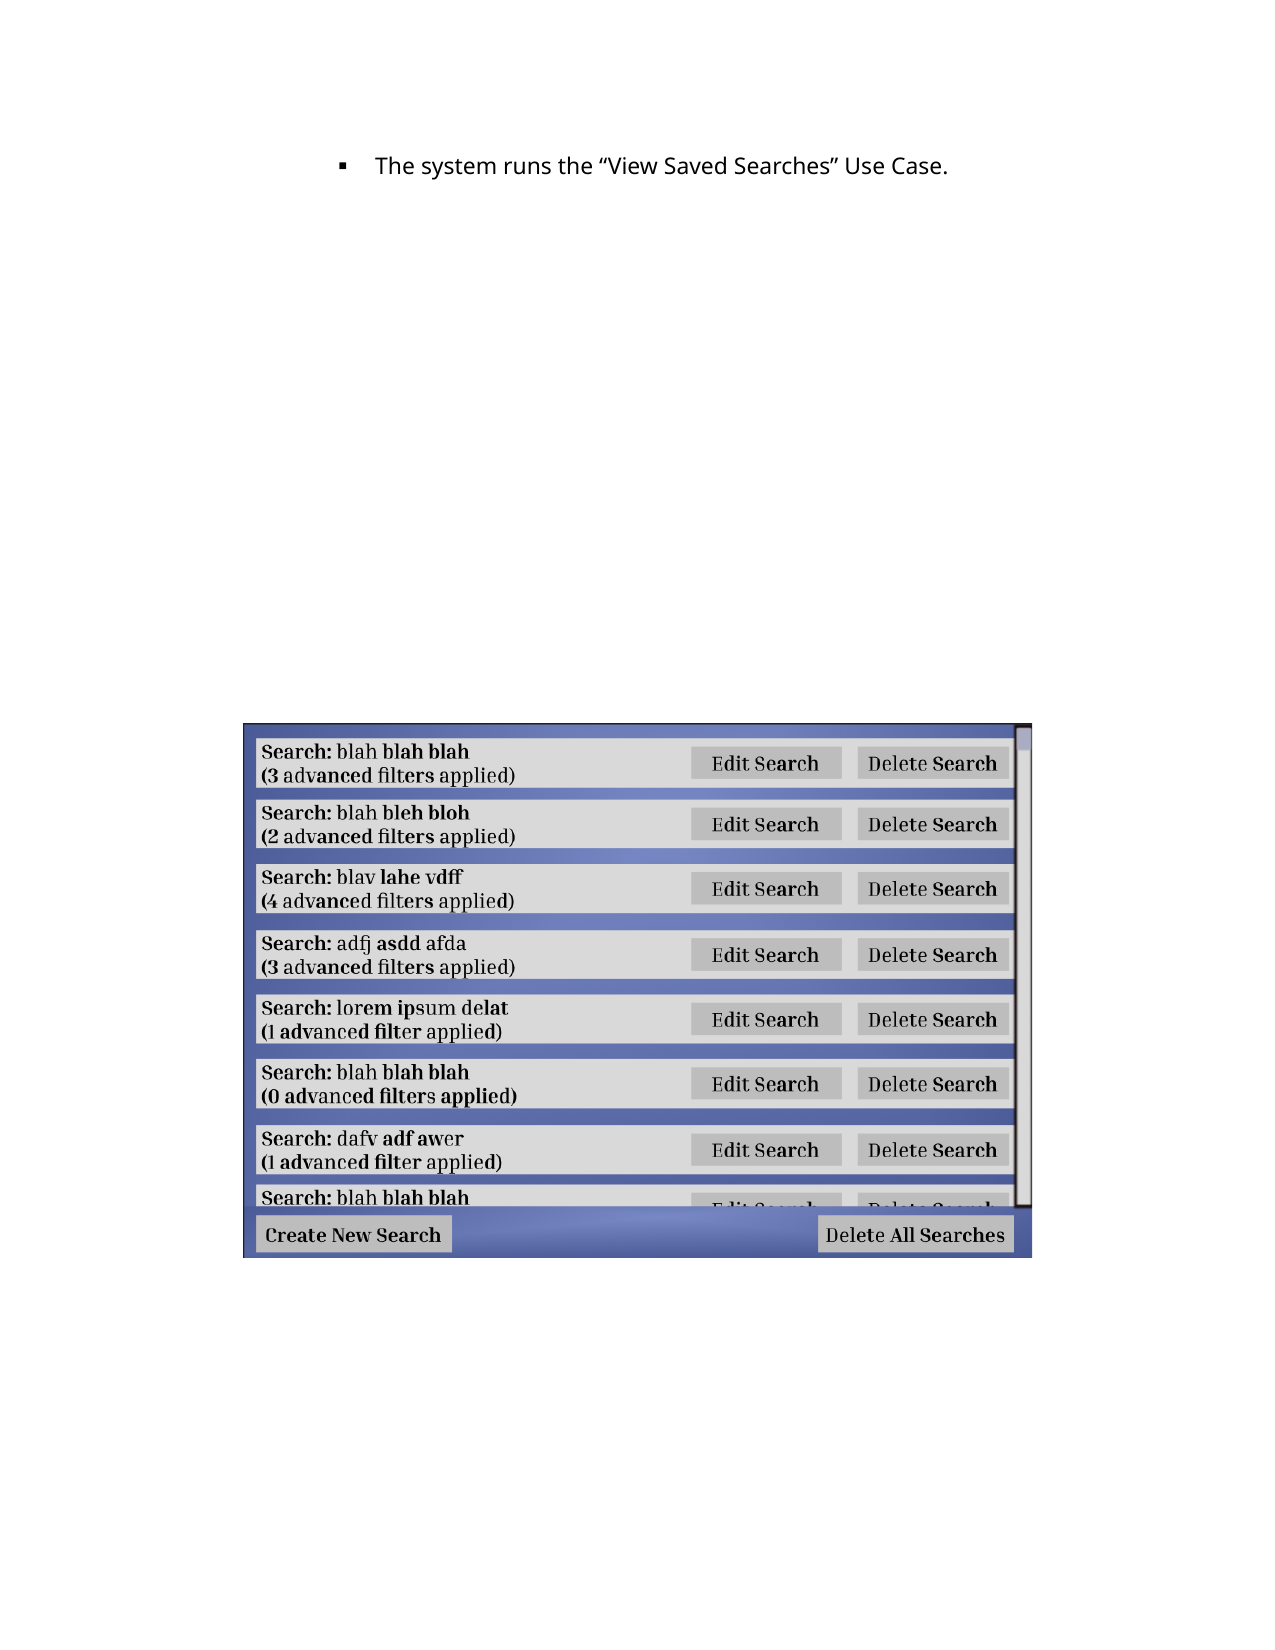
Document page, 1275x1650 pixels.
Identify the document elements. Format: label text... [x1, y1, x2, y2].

list The system runs the “View Saved Searches” Use Case. [337, 150, 1125, 181]
picture [243, 723, 1033, 1258]
